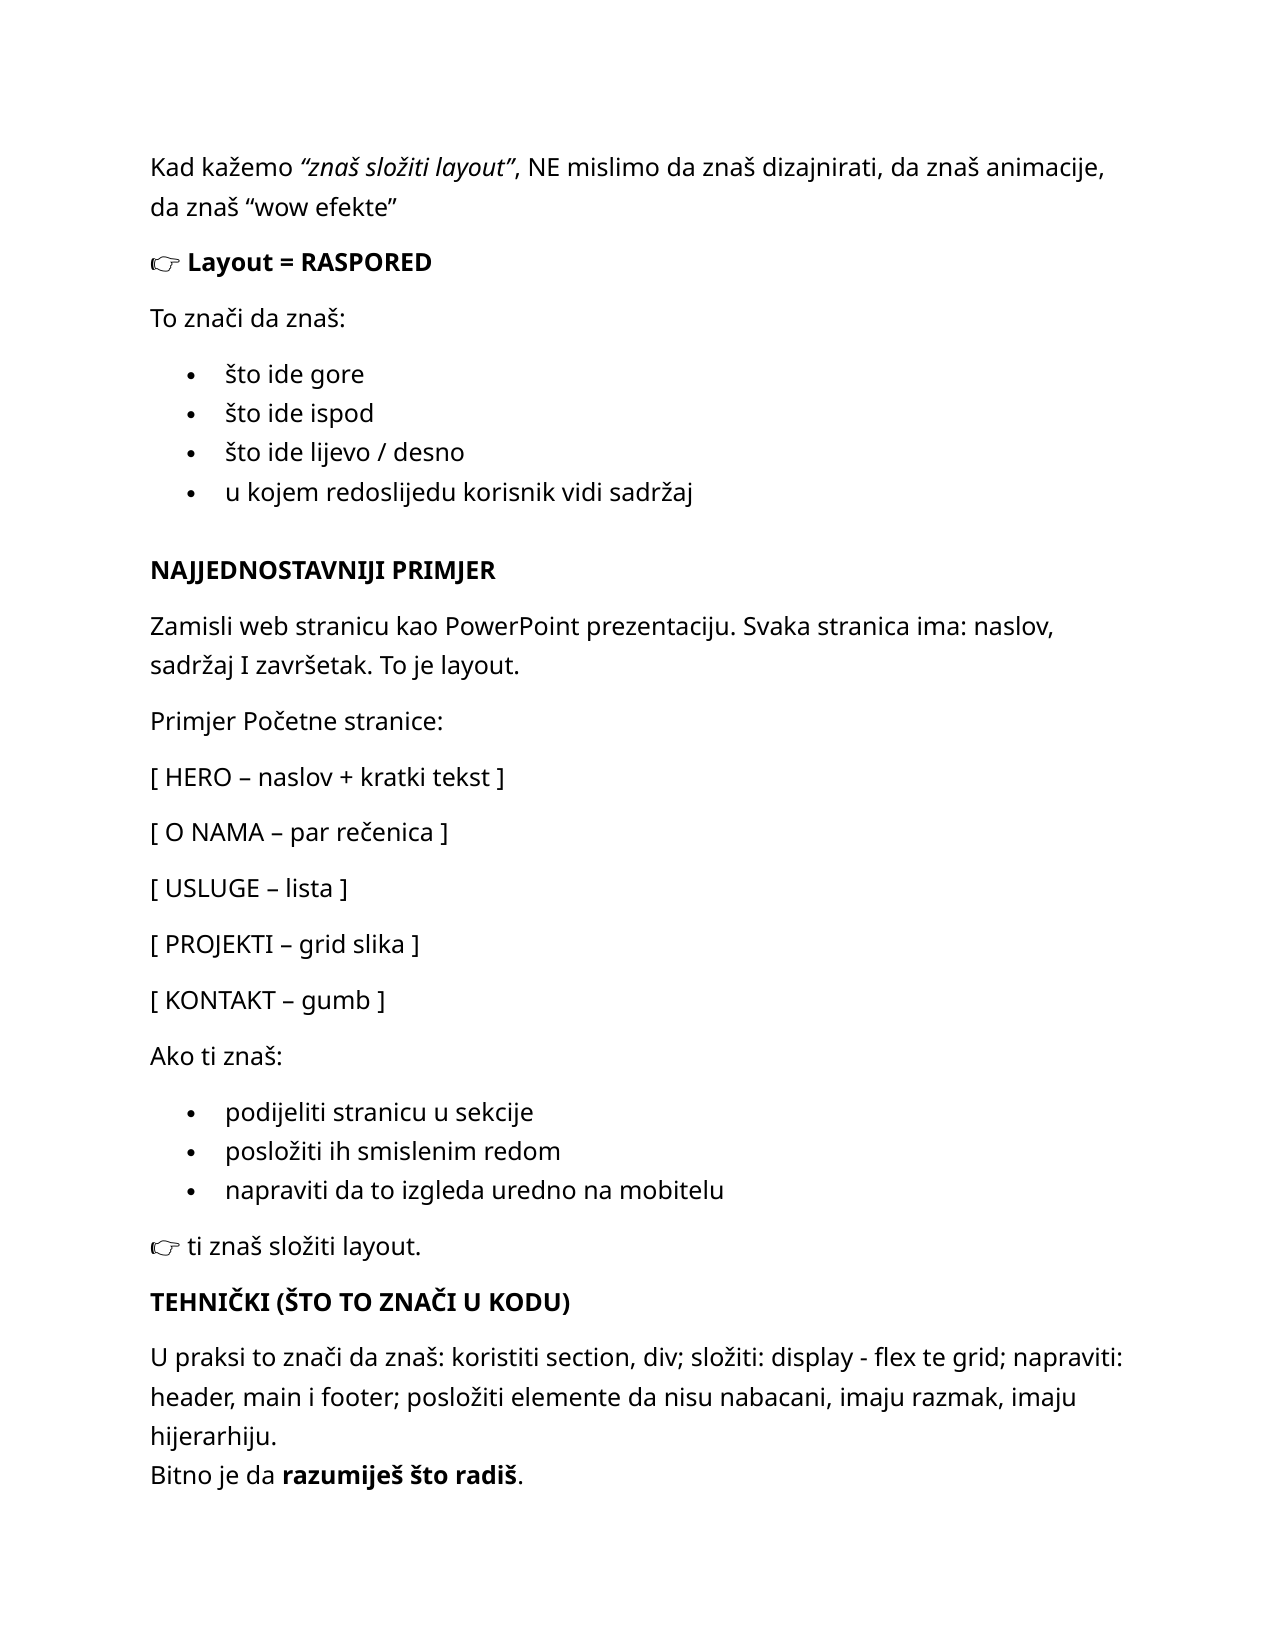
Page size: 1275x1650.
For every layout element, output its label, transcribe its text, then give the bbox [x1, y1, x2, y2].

text [ HERO – naslov + kratki tekst ] [150, 759, 1125, 793]
text 👉 Layout = RASPORED [150, 245, 1125, 279]
text 👉 ti znaš složiti layout. [150, 1228, 1125, 1262]
list napraviti da to izgleda uredno na mobitelu [187, 1172, 1125, 1207]
text TEHNIČKI (ŠTO TO ZNAČI U KODU) [150, 1284, 1125, 1318]
text Primjer Početne stranice: [150, 703, 1125, 737]
list podijeliti stranicu u sekcije [187, 1094, 1125, 1128]
list što ide ispod [187, 396, 1125, 430]
text Zamisli web stranicu kao PowerPoint prezentaciju. Svaka stranica ima: naslov, sadržaj I završetak. To je layout. [150, 608, 1125, 682]
list što ide lijevo / desno [187, 435, 1125, 469]
text To znači da znaš: [150, 301, 1125, 335]
text NAJJEDNOSTAVNIJI PRIMJER [150, 552, 1125, 587]
text [ KONTAKT – gumb ] [150, 982, 1125, 1017]
text [ USLUGE – lista ] [150, 871, 1125, 905]
text [ O NAMA – par rečenica ] [150, 815, 1125, 849]
list posložiti ih smislenim redom [187, 1133, 1125, 1167]
text [ PROJEKTI – grid slika ] [150, 927, 1125, 961]
list u kojem redoslijedu korisnik vidi sadržaj [187, 474, 1125, 547]
list što ide gore [187, 357, 1125, 391]
text Ako ti znaš: [150, 1038, 1125, 1072]
text U praksi to znači da znaš: koristiti section, div; složiti: display - flex te grid; napraviti: header, main i footer; posložiti elemente da nisu nabacani, imaju razmak, imaju hijerarhiju. Bitno je da razumiješ što radiš. [150, 1340, 1125, 1492]
text Kad kažemo “znaš složiti layout”, NE mislimo da znaš dizajnirati, da znaš animacije, da znaš “wow efekte” [150, 150, 1125, 223]
